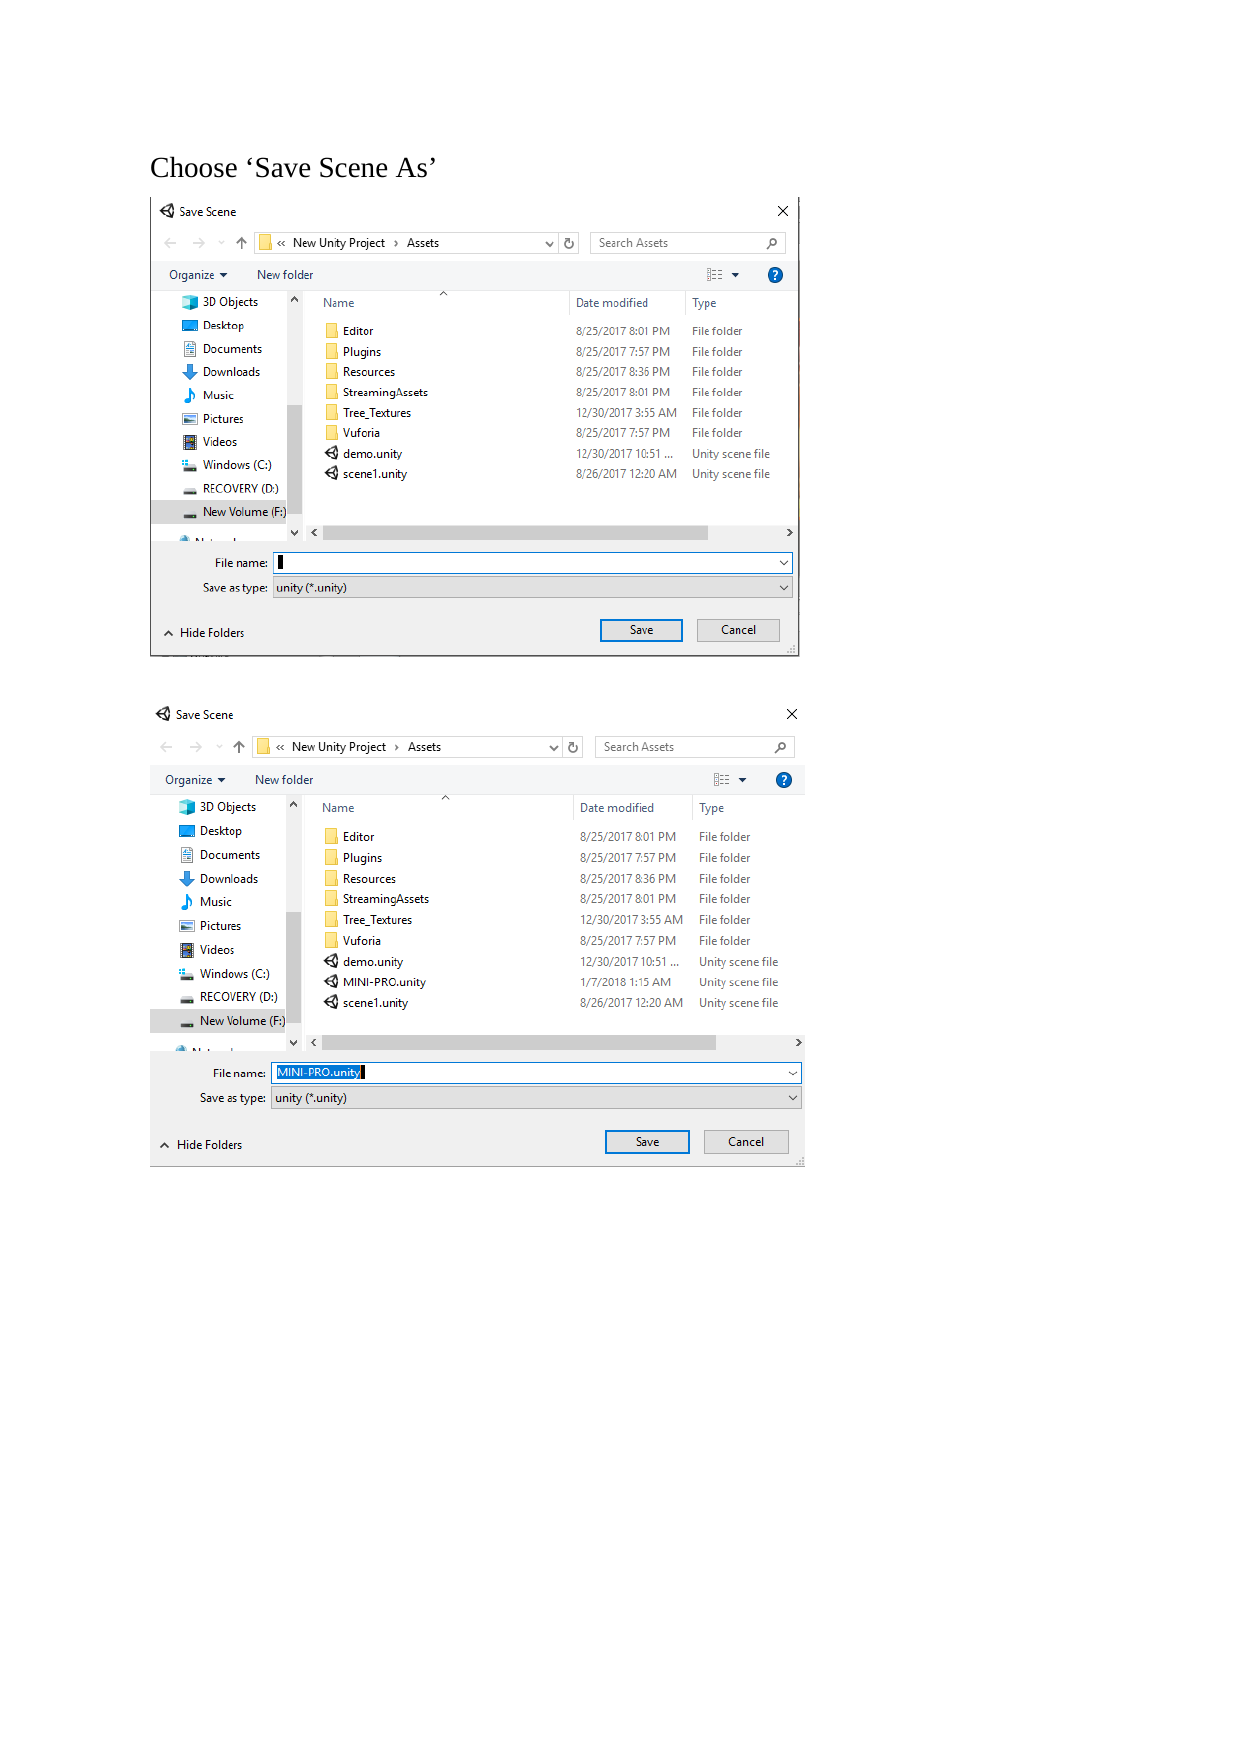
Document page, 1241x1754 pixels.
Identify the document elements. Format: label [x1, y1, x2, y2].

picture [150, 700, 805, 1167]
picture [150, 197, 800, 657]
text [150, 150, 1090, 657]
